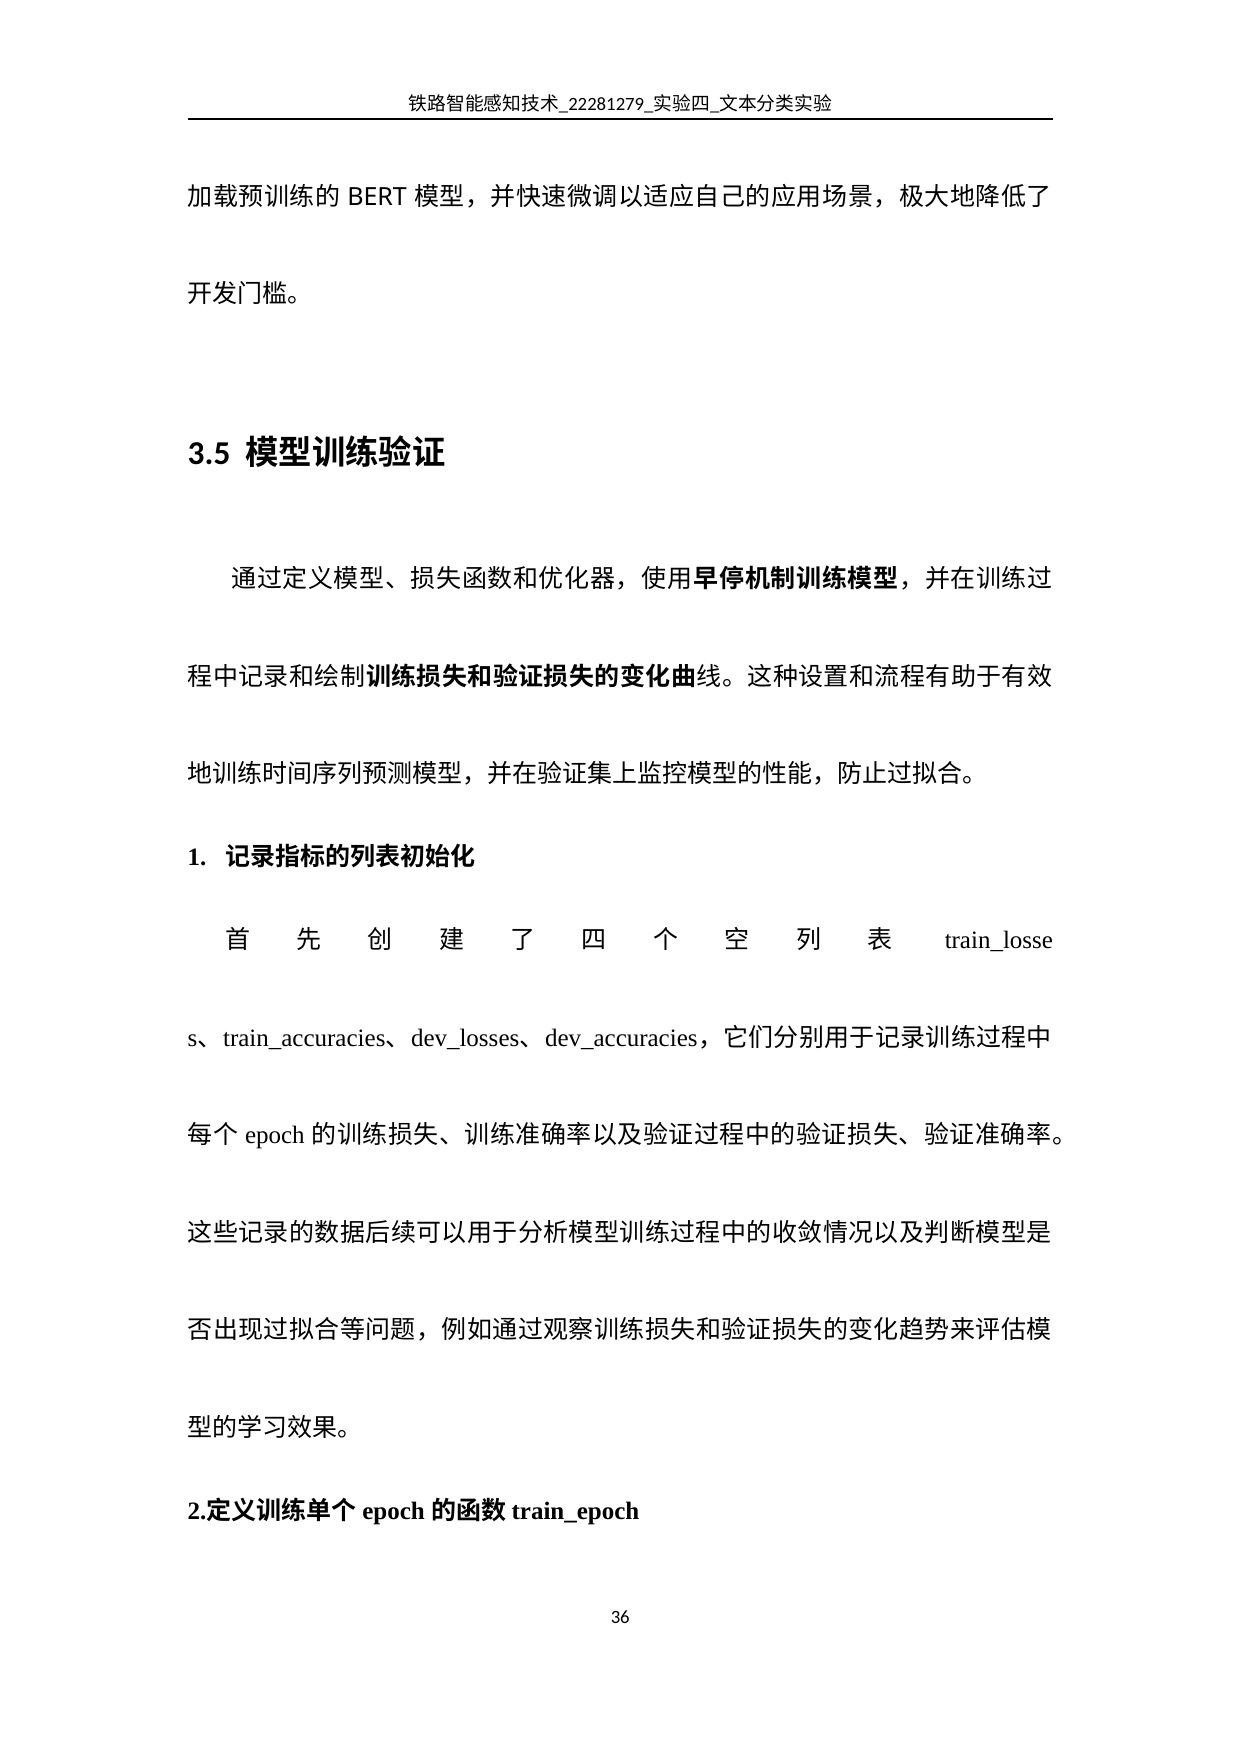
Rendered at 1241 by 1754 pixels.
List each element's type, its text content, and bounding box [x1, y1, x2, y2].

text 首先创建了四个空列表 train_losses、train_accuracies、dev_losses、dev_accuracies，它们分别用于记录训练过程中每个 epoch 的训练损失、训练准确率以及验证过程中的验证损失、验证准确率。这些记录的数据后续可以用于分析模型训练过程中的收敛情况以及判断模型是否出现过拟合等问题，例如通过观察训练损失和验证损失的变化趋势来评估模型的学习效果。 [187, 906, 1053, 1458]
subtitle 3.5 模型训练验证 [187, 417, 1053, 482]
list 记录指标的列表初始化 [187, 822, 1053, 887]
text 通过定义模型、损失函数和优化器，使用早停机制训练模型，并在训练过程中记录和绘制训练损失和验证损失的变化曲线。这种设置和流程有助于有效地训练时间序列预测模型，并在验证集上监控模型的性能，防止过拟合。 [187, 544, 1053, 804]
text 2.定义训练单个 epoch 的函数 train_epoch [187, 1476, 1053, 1541]
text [187, 162, 1053, 324]
